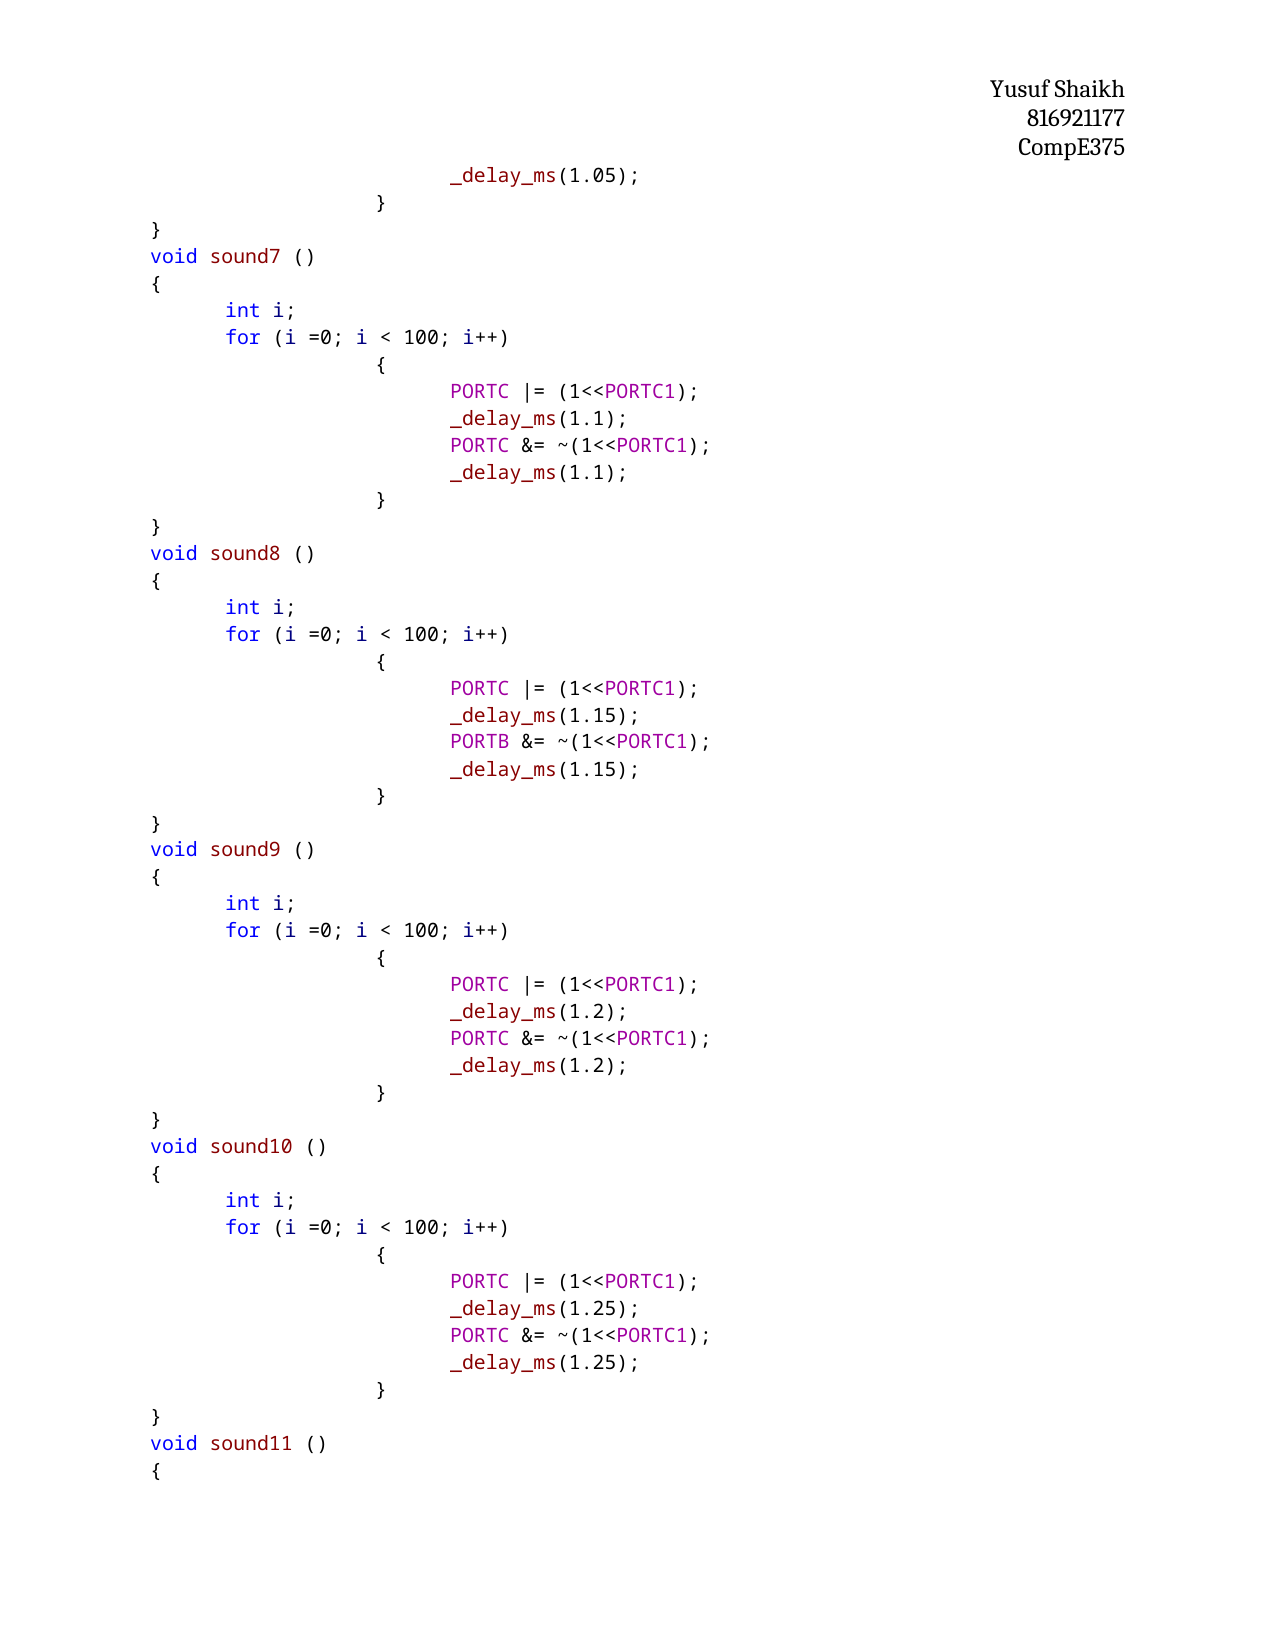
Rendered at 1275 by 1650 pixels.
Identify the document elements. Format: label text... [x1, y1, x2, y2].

text } [150, 512, 1125, 539]
text _delay_ms(1.05); [150, 161, 1125, 188]
text int i; [150, 890, 1125, 917]
text } [150, 485, 1125, 512]
text _delay_ms(1.15); [150, 755, 1125, 782]
text void sound9 () [150, 836, 1125, 863]
text _delay_ms(1.25); [150, 1348, 1125, 1375]
text } [150, 1402, 1125, 1429]
text { [150, 1159, 1125, 1186]
text _delay_ms(1.2); [150, 1052, 1125, 1078]
text for (i =0; i < 100; i++) [150, 323, 1125, 350]
text } [150, 809, 1125, 836]
text } [150, 1375, 1125, 1402]
text } [150, 188, 1125, 215]
text _delay_ms(1.1); [150, 458, 1125, 485]
text _delay_ms(1.25); [150, 1294, 1125, 1321]
text void sound8 () [150, 539, 1125, 566]
text PORTC |= (1<<PORTC1); [150, 1267, 1125, 1294]
text for (i =0; i < 100; i++) [150, 1213, 1125, 1240]
text void sound10 () [150, 1132, 1125, 1159]
text { [150, 863, 1125, 890]
text for (i =0; i < 100; i++) [150, 917, 1125, 944]
text PORTC &= ~(1<<PORTC1); [150, 1321, 1125, 1348]
text { [150, 1240, 1125, 1267]
text PORTC &= ~(1<<PORTC1); [150, 431, 1125, 458]
text } [150, 1106, 1125, 1132]
text _delay_ms(1.15); [150, 701, 1125, 728]
text { [150, 647, 1125, 674]
text int i; [150, 593, 1125, 620]
text } [150, 1078, 1125, 1106]
text void sound11 () [150, 1429, 1125, 1456]
text { [150, 566, 1125, 593]
text _delay_ms(1.1); [150, 404, 1125, 431]
text PORTC &= ~(1<<PORTC1); [150, 1024, 1125, 1052]
text } [150, 215, 1125, 242]
text int i; [150, 296, 1125, 323]
text PORTC |= (1<<PORTC1); [150, 971, 1125, 998]
text { [150, 269, 1125, 296]
text PORTC |= (1<<PORTC1); [150, 674, 1125, 701]
text } [150, 782, 1125, 809]
text { [150, 944, 1125, 971]
text for (i =0; i < 100; i++) [150, 620, 1125, 647]
text { [150, 350, 1125, 377]
text PORTB &= ~(1<<PORTC1); [150, 728, 1125, 755]
text PORTC |= (1<<PORTC1); [150, 377, 1125, 404]
text void sound7 () [150, 242, 1125, 269]
text _delay_ms(1.2); [150, 998, 1125, 1024]
text int i; [150, 1186, 1125, 1213]
text { [150, 1456, 1125, 1483]
